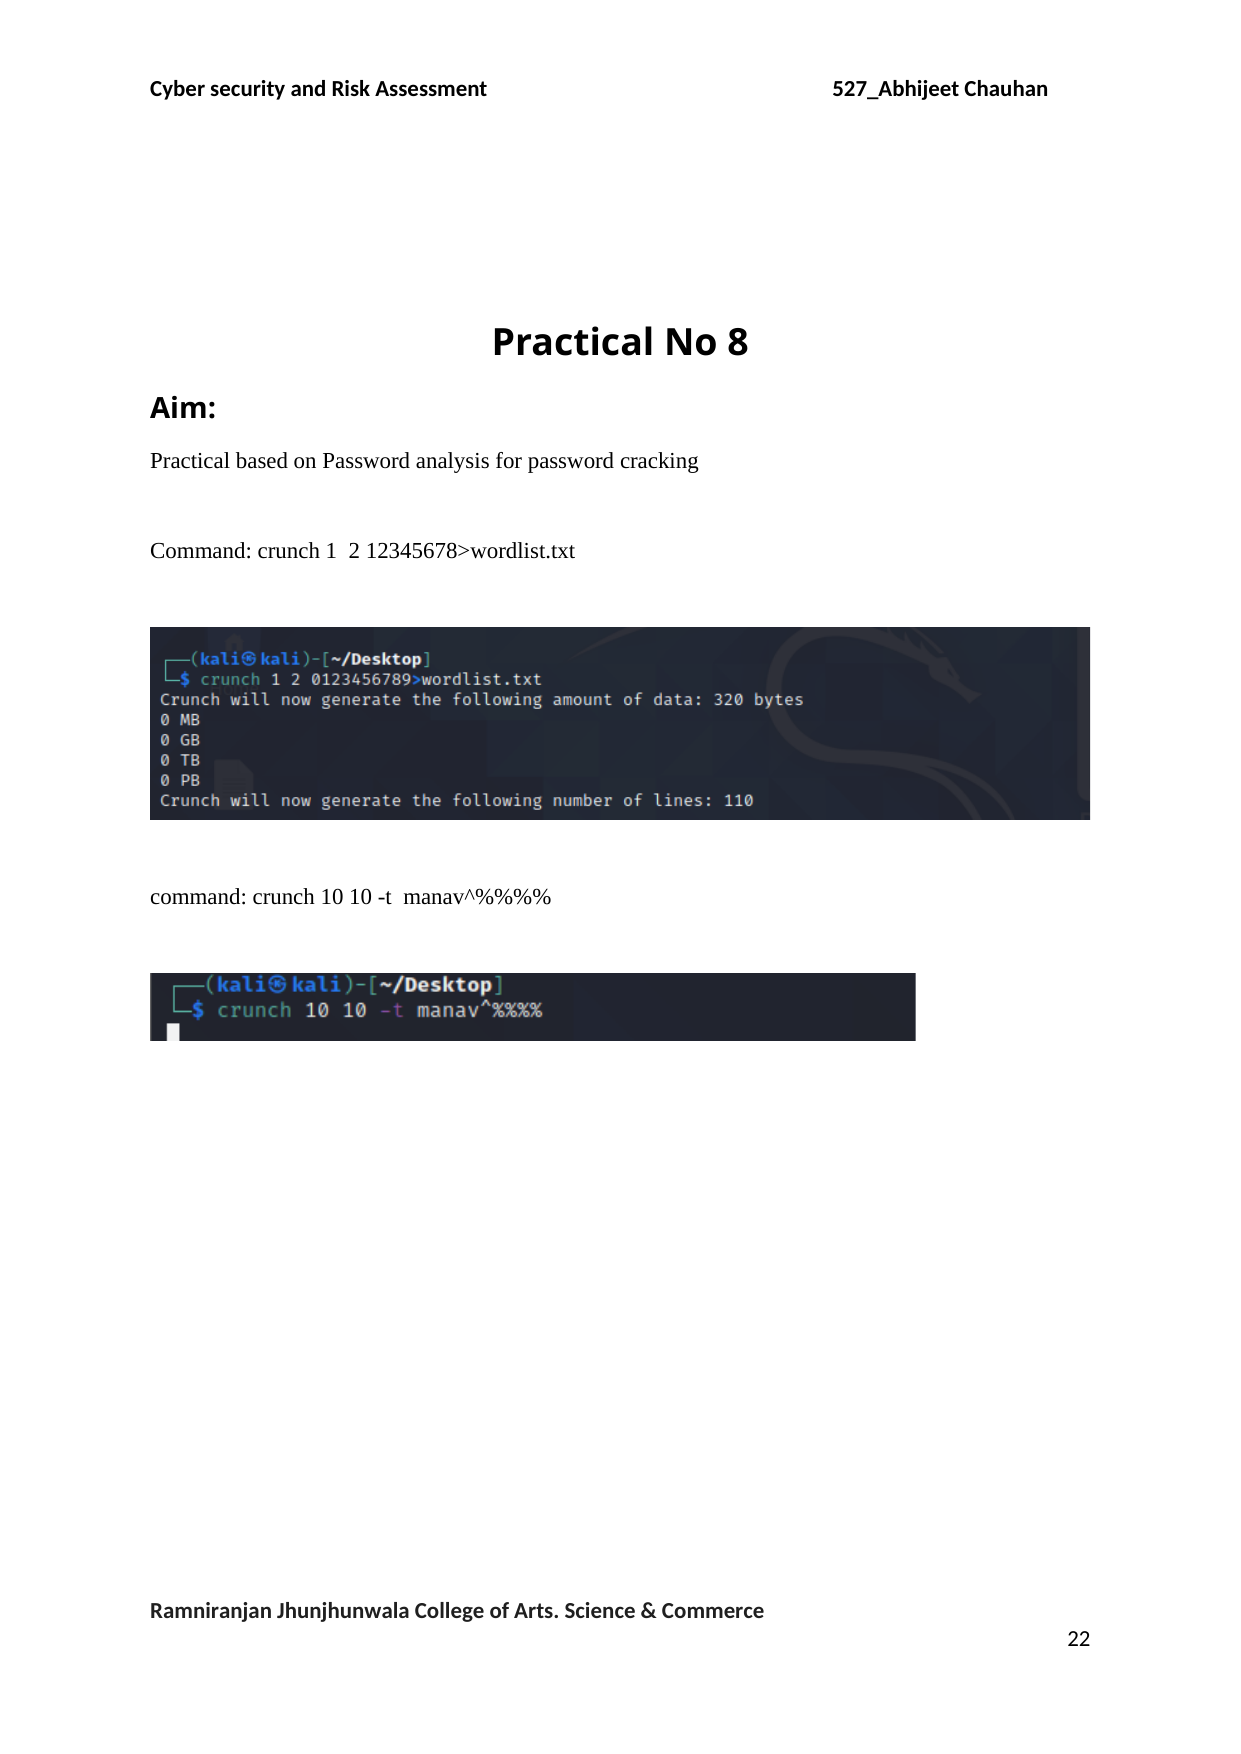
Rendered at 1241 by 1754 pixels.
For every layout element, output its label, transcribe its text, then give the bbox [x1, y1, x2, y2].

text Command: crunch 1 2 12345678>wordlist.txt [150, 537, 1090, 563]
picture [150, 627, 1091, 820]
text command: crunch 10 10 -t manav^%%%% [150, 883, 1090, 910]
text Practical based on Password analysis for password cracking [150, 447, 1090, 473]
text Aim: [150, 387, 1090, 427]
text Practical No 8 [150, 316, 1090, 367]
picture [150, 973, 916, 1041]
